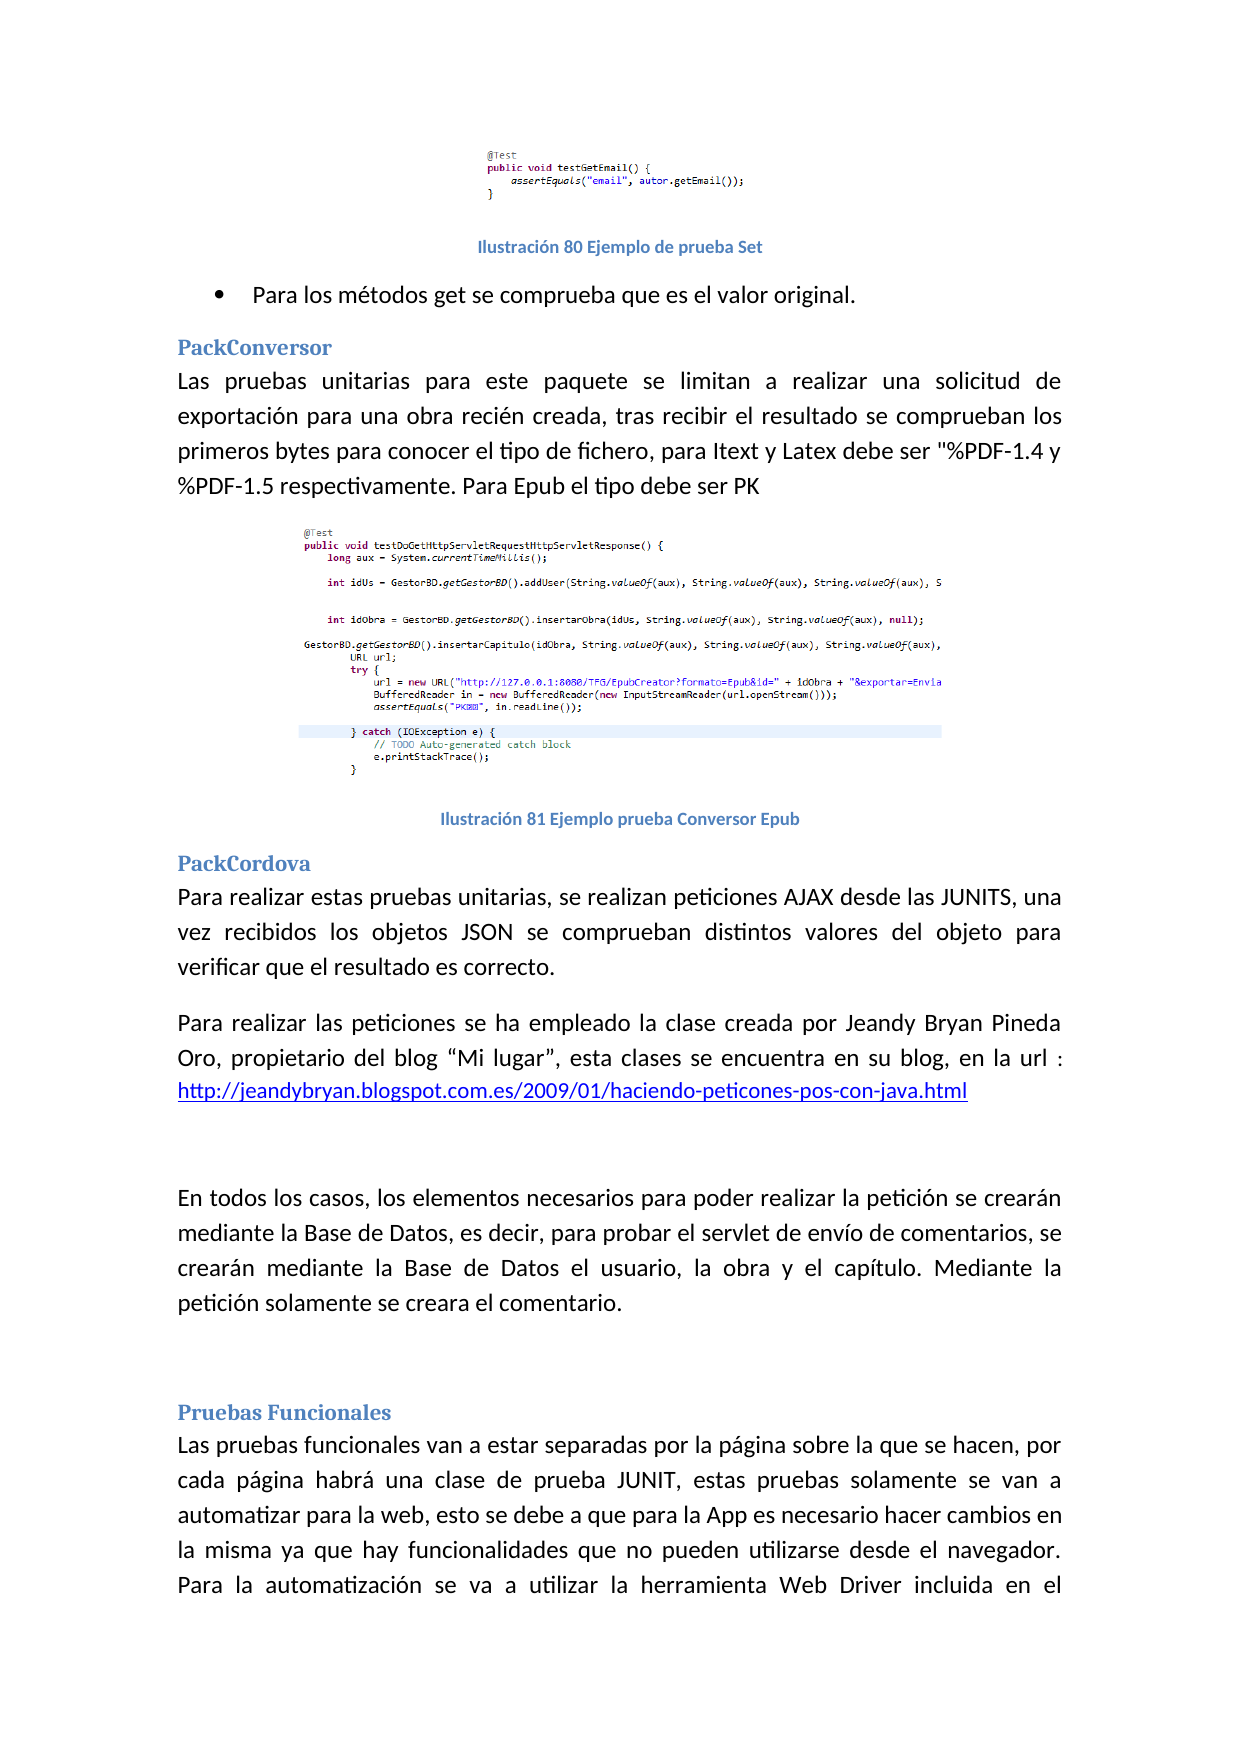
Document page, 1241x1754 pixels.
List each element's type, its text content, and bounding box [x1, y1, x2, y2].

text En todos los casos, los elementos necesarios para poder realizar la petición se crearán mediante la Base de Datos, es decir, para probar el servlet de envío de comentarios, se crearán mediante la Base de Datos el usuario, la obra y el capítulo. Mediante la petición solamente se creara el comentario. [177, 1183, 1063, 1318]
text Para realizar las peticiones se ha empleado la clase creada por Jeandy Bryan Pineda Oro, propietario del blog “Mi lugar”, esta clases se encuentra en su blog, en la url : http://jeandybryan.blogspot.com.es/2009/01/haciendo-peticones-pos-con-java.html [177, 1007, 1063, 1104]
picture [483, 147, 757, 211]
subtitle PackCordova [177, 851, 1063, 877]
list Para los métodos get se comprueba que es el valor original. [215, 279, 1063, 309]
subtitle PackConversor [177, 335, 1063, 361]
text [177, 1429, 1063, 1600]
picture [298, 525, 942, 782]
text Para realizar estas pruebas unitarias, se realizan peticiones AJAX desde las JUNITS, una vez recibidos los objetos JSON se comprueban distintos valores del objeto para verificar que el resultado es correcto. [177, 881, 1063, 982]
subtitle Pruebas Funcionales [177, 1399, 1063, 1426]
text Las pruebas unitarias para este paquete se limitan a realizar una solicitud de exportación para una obra recién creada, tras recibir el resultado se comprueban los primeros bytes para conocer el tipo de fichero, para Itext y Latex debe ser "%PDF-1.4 y %PDF-1.5 respectivamente. Para Epub el tipo debe ser PK [177, 365, 1063, 501]
